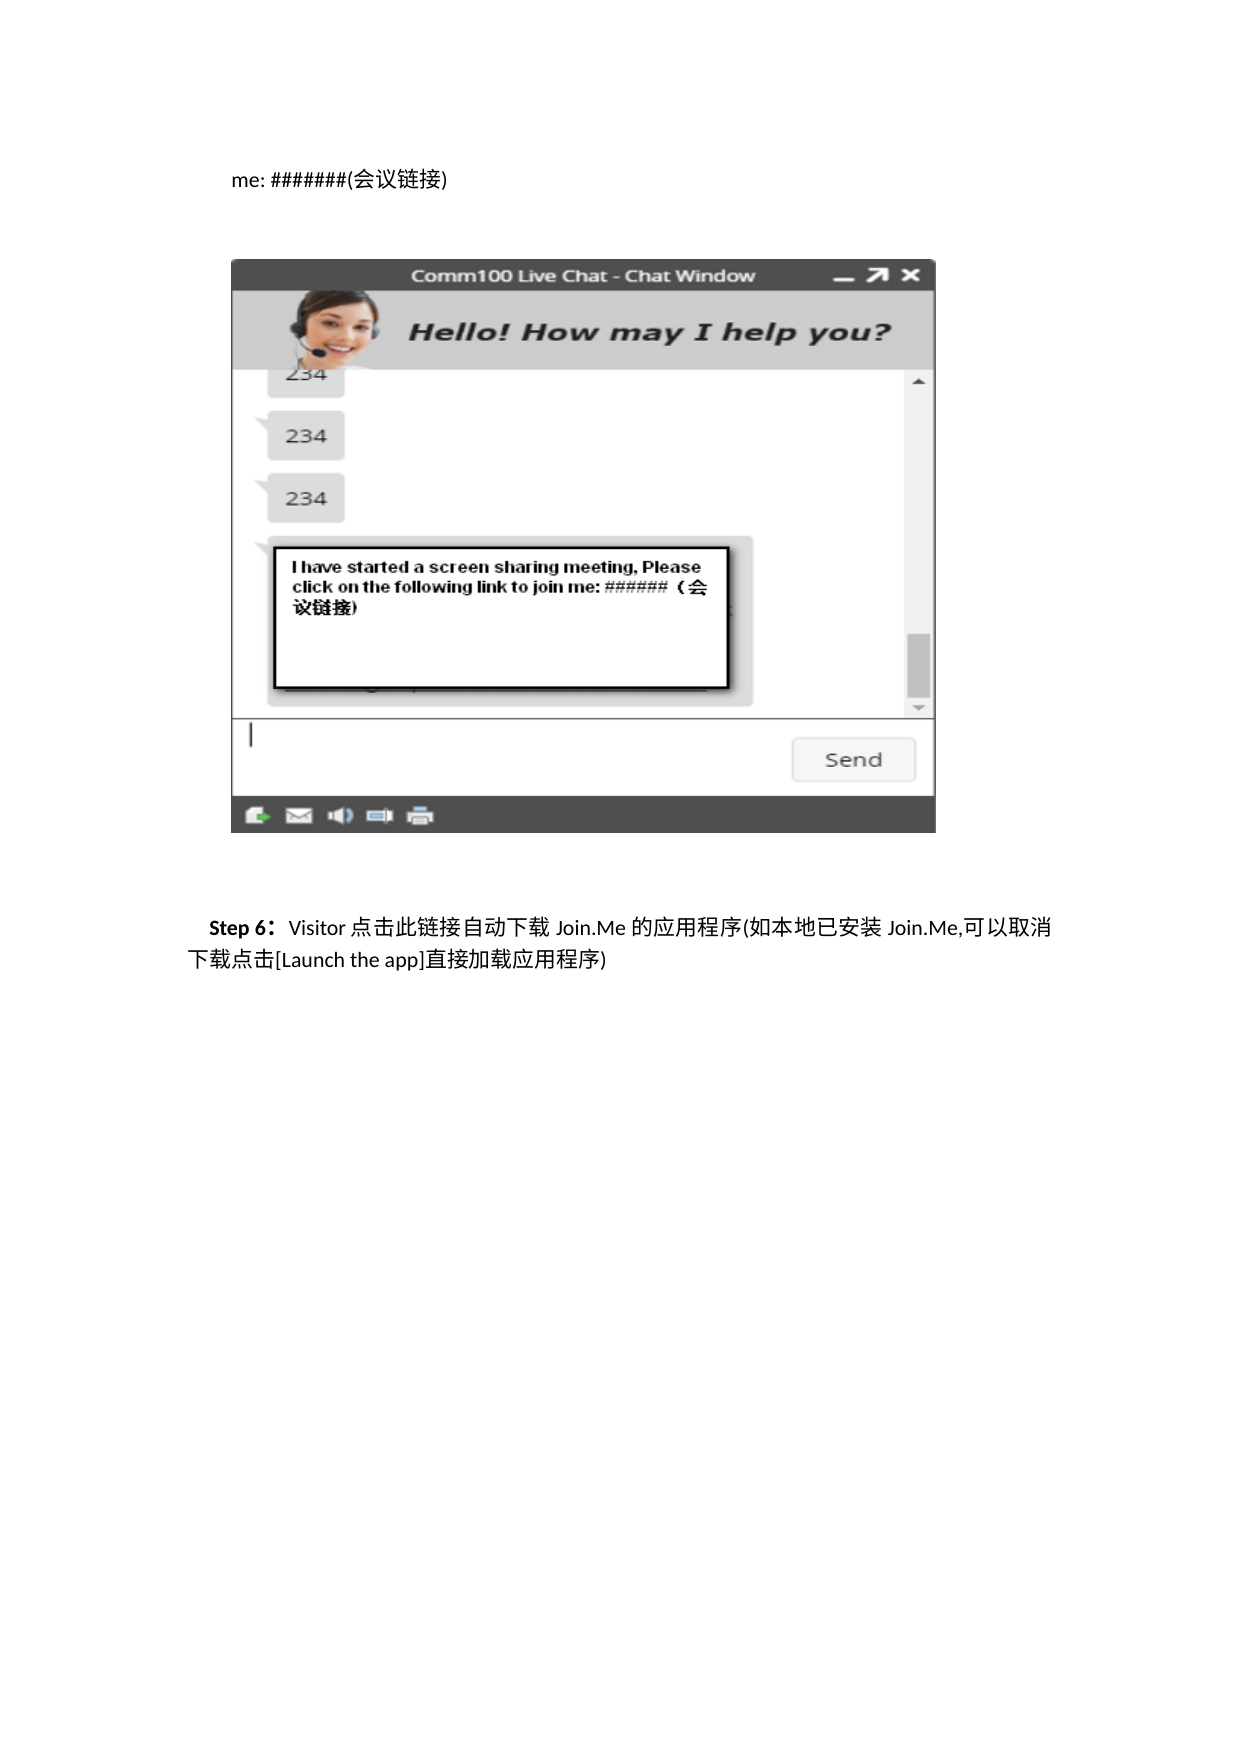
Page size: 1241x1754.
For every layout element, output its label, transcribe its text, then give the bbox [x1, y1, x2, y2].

picture [231, 259, 936, 833]
text Step 6：Visitor点击此链接自动下载Join.Me的应用程序(如本地已安装Join.Me,可以取消下载点击[Launch the app]直接加载应用程序) [187, 909, 1053, 974]
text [231, 162, 1053, 194]
